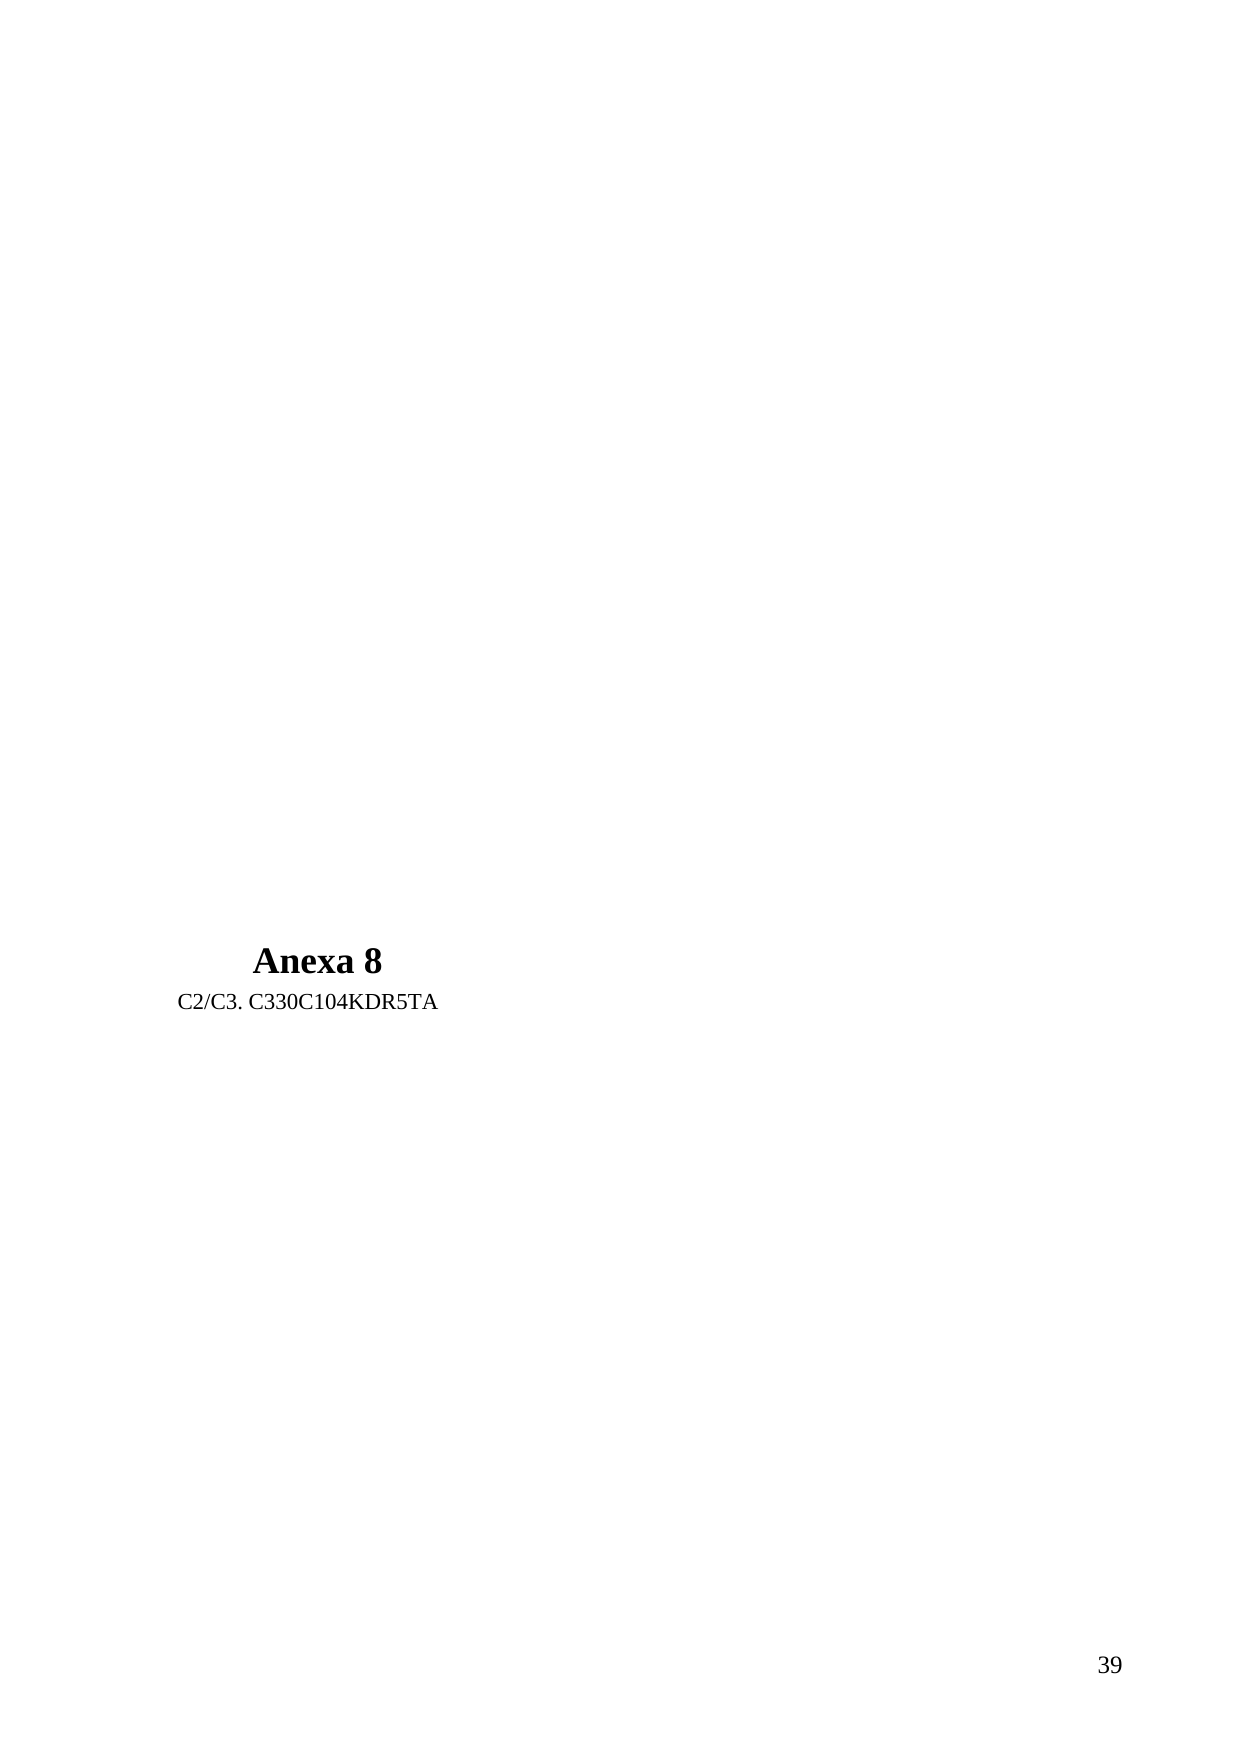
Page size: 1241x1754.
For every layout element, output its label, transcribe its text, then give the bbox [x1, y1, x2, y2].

list C2/C3. C330C104KDR5TA [177, 988, 1122, 1014]
text Anexa 8 [177, 938, 1122, 982]
